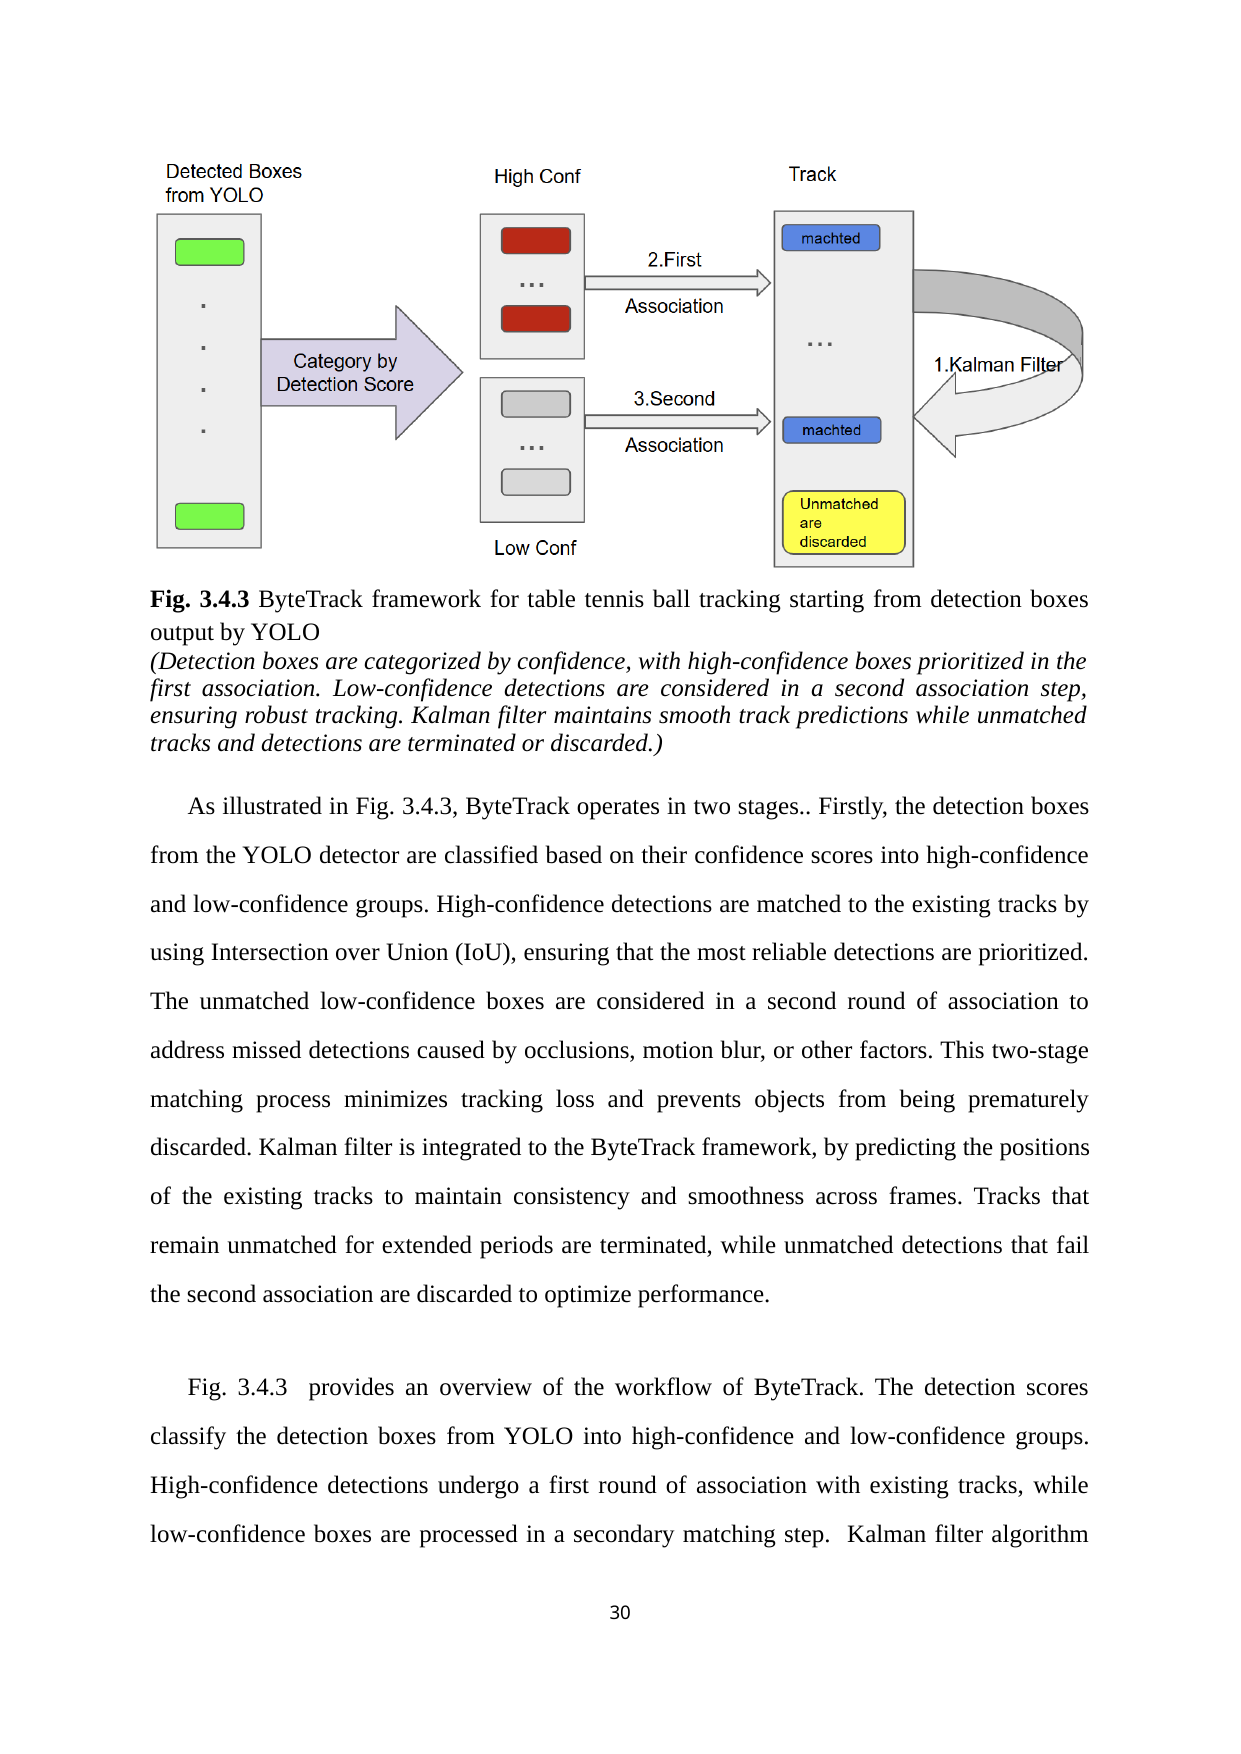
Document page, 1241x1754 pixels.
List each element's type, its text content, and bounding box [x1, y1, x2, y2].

picture [150, 159, 1091, 574]
text Fig. 3.4.3 ByteTrack framework for table tennis ball tracking starting from detection boxes output by YOLO [150, 582, 1090, 647]
text As illustrated in Fig. 3.4.3, ByteTrack operates in two stages.. Firstly, the detection boxes from the YOLO detector are classified based on their confidence scores into high-confidence and low-confidence groups. High-confidence detections are matched to the existing tracks by using Intersection over Union (IoU), ensuring that the most reliable detections are prioritized. The unmatched low-confidence boxes are considered in a second round of association to address missed detections caused by occlusions, motion blur, or other factors. This two-stage matching process minimizes tracking loss and prevents objects from being prematurely discarded. Kalman filter is integrated to the ByteTrack framework, by predicting the positions of the existing tracks to maintain consistency and smoothness across frames. Tracks that remain unmatched for extended periods are terminated, while unmatched detections that fail the second association are discarded to optimize performance. [150, 789, 1090, 1309]
text (Detection boxes are categorized by confidence, with high-confidence boxes prioritized in the first association. Low-confidence detections are considered in a second association step, ensuring robust tracking. Kalman filter maintains smooth track predictions while unmatched tracks and detections are terminated or discarded.) [150, 647, 1090, 757]
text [150, 1371, 1090, 1549]
